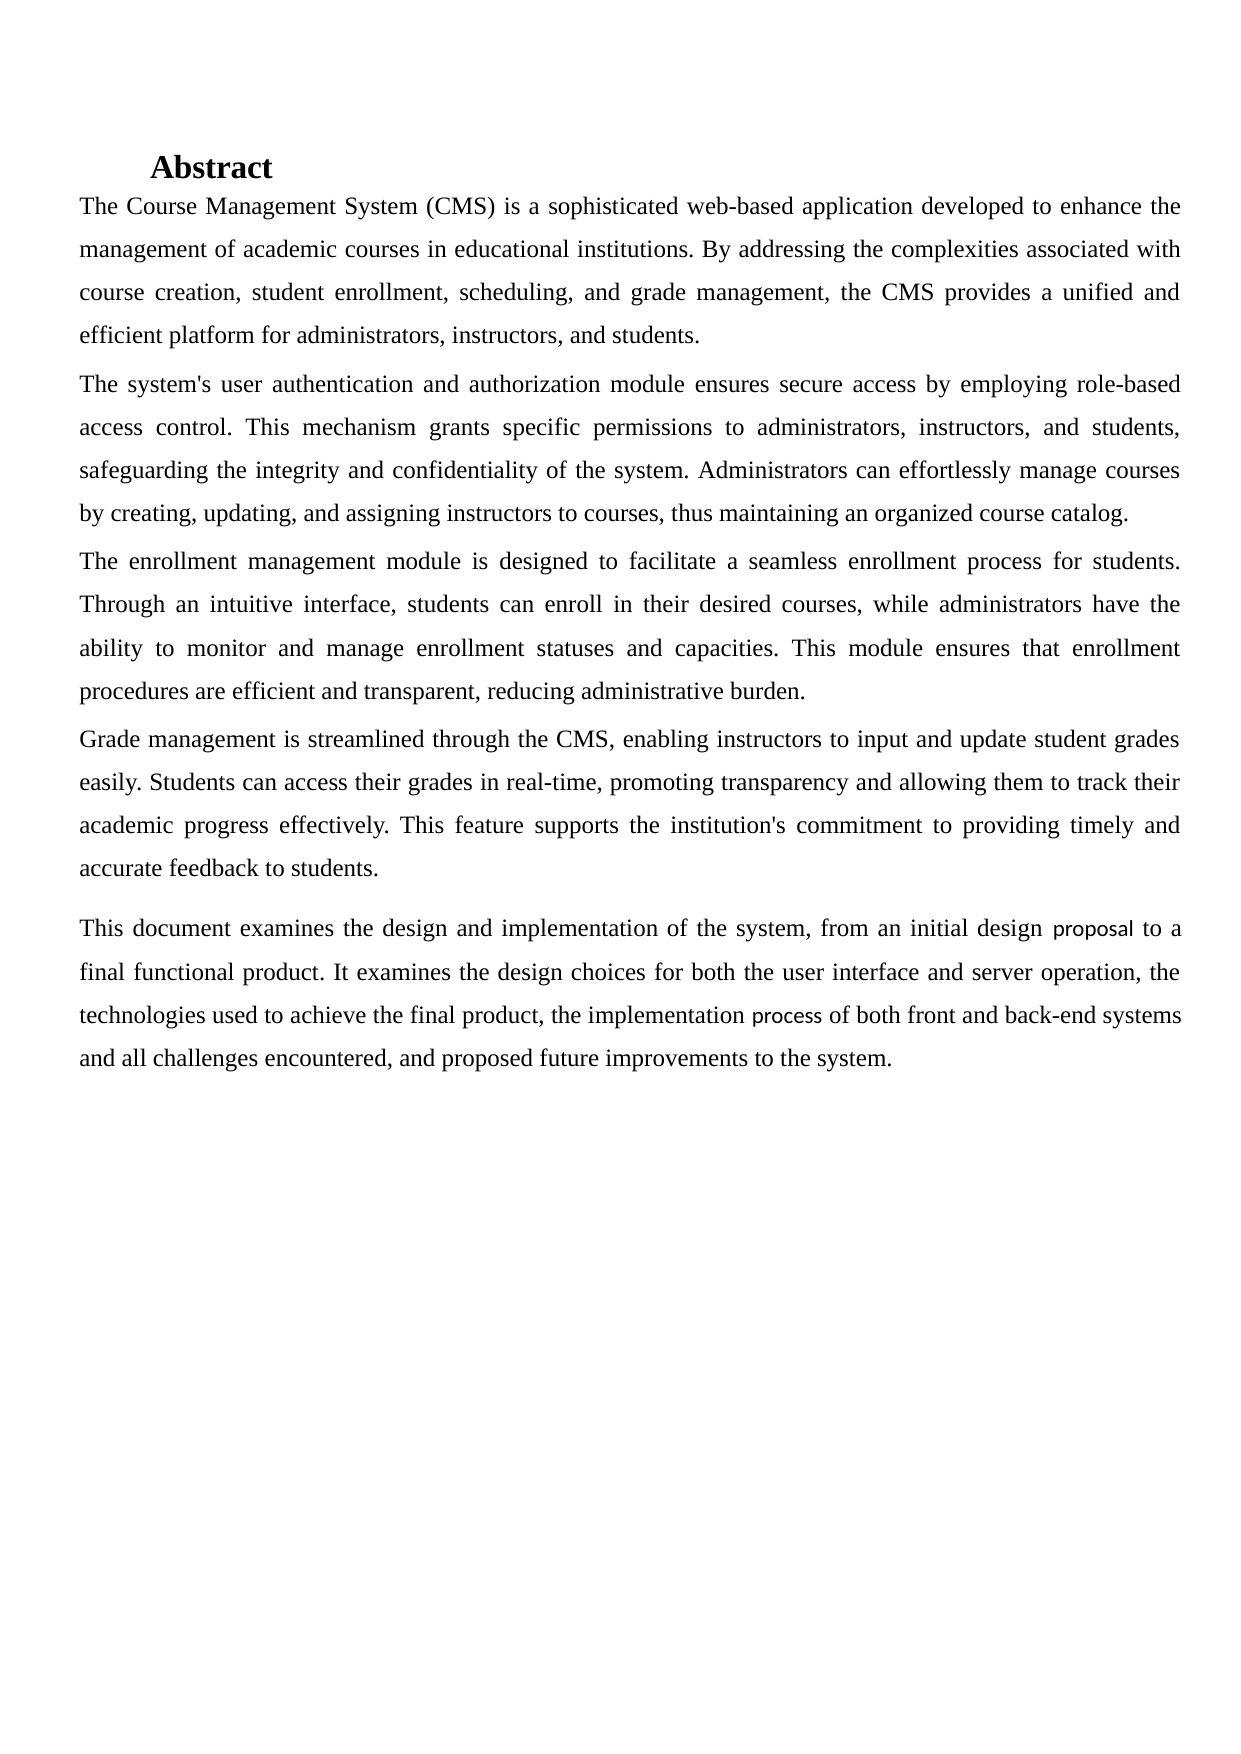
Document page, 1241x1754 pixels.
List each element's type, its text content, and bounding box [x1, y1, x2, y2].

text The enrollment management module is designed to facilitate a seamless enrollment process for students. Through an intuitive interface, students can enroll in their desired courses, while administrators have the ability to monitor and manage enrollment statuses and capacities. This module ensures that enrollment procedures are efficient and transparent, reducing administrative burden. [79, 546, 1182, 704]
text The Course Management System (CMS) is a sophisticated web-based application developed to enhance the management of academic courses in educational institutions. By addressing the complexities associated with course creation, student enrollment, scheduling, and grade management, the CMS provides a unified and efficient platform for administrators, instructors, and students. [79, 191, 1182, 349]
text This document examines the design and implementation of the system, from an initial design proposal to a final functional product. It examines the design choices for both the user interface and server operation, the technologies used to achieve the final product, the implementation process of both front and back-end systems and all challenges encountered, and proposed future improvements to the system. [79, 913, 1182, 1072]
subtitle Abstract [150, 148, 1182, 186]
text The system's user authentication and authorization module ensures secure access by employing role-based access control. This mechanism grants specific permissions to administrators, instructors, and students, safeguarding the integrity and confidentiality of the system. Administrators can effortlessly manage courses by creating, updating, and assigning instructors to courses, thus maintaining an organized course catalog. [79, 369, 1182, 527]
text Grade management is streamlined through the CMS, enabling instructors to input and update student grades easily. Students can access their grades in real-time, promoting transparency and allowing them to track their academic progress effectively. This feature supports the institution's commitment to providing timely and accurate feedback to students. [79, 724, 1182, 882]
